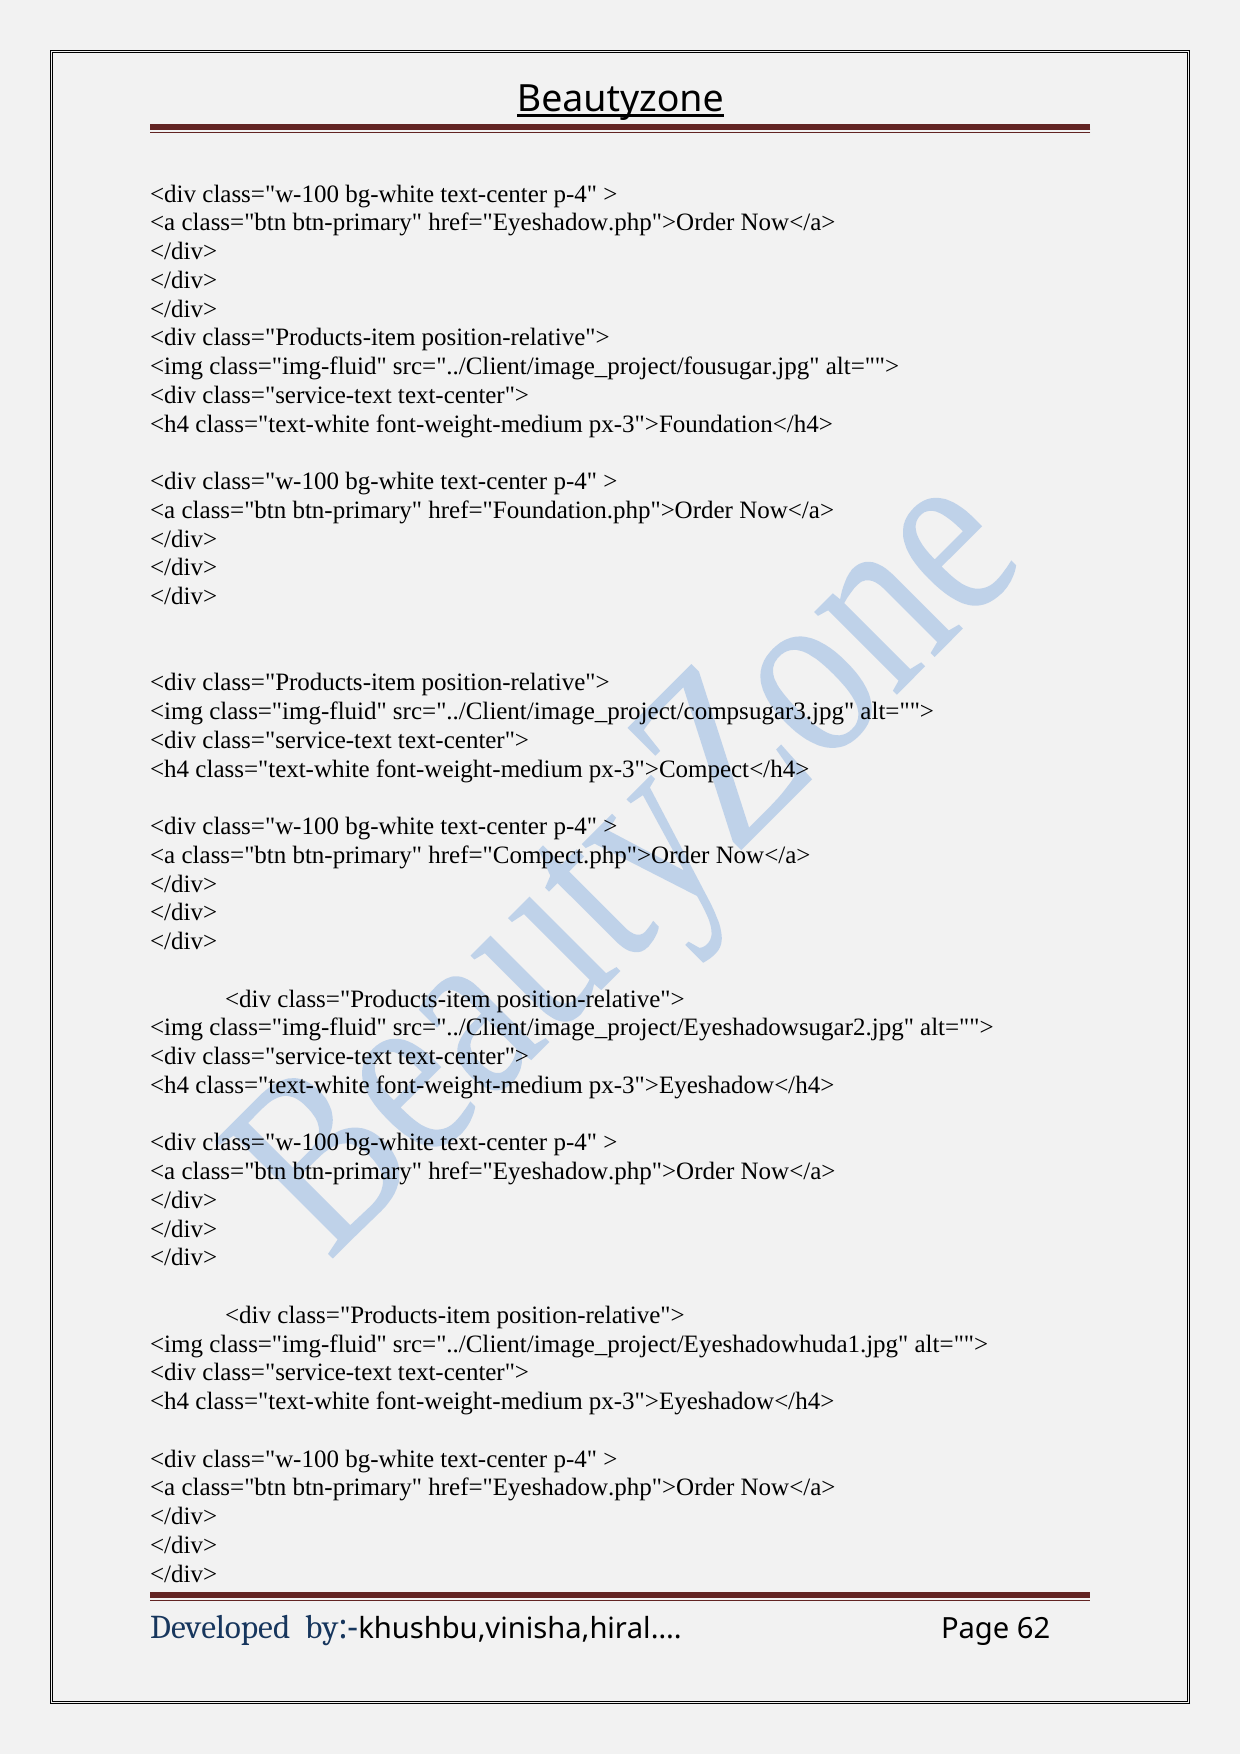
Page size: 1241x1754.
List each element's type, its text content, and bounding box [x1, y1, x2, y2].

text <h4 class="text-white font-weight-medium px-3">Eyeshadow</h4> [150, 1386, 1090, 1415]
text </div> [150, 869, 1090, 897]
text </div> [150, 581, 1090, 610]
text <a class="btn btn-primary" href="Eyeshadow.php">Order Now</a> [150, 1472, 1090, 1501]
text </div> [150, 926, 1090, 955]
text </div> [150, 236, 1090, 265]
text <div class="w-100 bg-white text-center p-4" > [150, 179, 1090, 207]
text <div class="service-text text-center"> [150, 380, 1090, 409]
text </div> [150, 1559, 1090, 1587]
text <div class="Products-item position-relative"> [150, 1300, 1090, 1329]
text <a class="btn btn-primary" href="Foundation.php">Order Now</a> [150, 495, 1090, 524]
text </div> [150, 265, 1090, 294]
text <h4 class="text-white font-weight-medium px-3">Eyeshadow</h4> [150, 1070, 1090, 1099]
text </div> [150, 1530, 1090, 1559]
text </div> [150, 1501, 1090, 1530]
text </div> [150, 294, 1090, 322]
text </div> [150, 1242, 1090, 1271]
text <img class="img-fluid" src="../Client/image_project/Eyeshadowhuda1.jpg" alt=""> [150, 1329, 1090, 1357]
text <div class="w-100 bg-white text-center p-4" > [150, 466, 1090, 495]
text <div class="w-100 bg-white text-center p-4" > [150, 1127, 1090, 1156]
text <div class="w-100 bg-white text-center p-4" > [150, 1444, 1090, 1472]
text <div class="service-text text-center"> [150, 1041, 1090, 1070]
text </div> [150, 524, 1090, 552]
text <a class="btn btn-primary" href="Eyeshadow.php">Order Now</a> [150, 207, 1090, 236]
text <div class="Products-item position-relative"> [150, 984, 1090, 1012]
text <img class="img-fluid" src="../Client/image_project/compsugar3.jpg" alt=""> [150, 696, 1090, 725]
text </div> [150, 1214, 1090, 1242]
text </div> [150, 897, 1090, 926]
text <div class="service-text text-center"> [150, 725, 1090, 754]
text </div> [150, 552, 1090, 581]
text <h4 class="text-white font-weight-medium px-3">Foundation</h4> [150, 409, 1090, 437]
text <div class="Products-item position-relative"> [150, 667, 1090, 696]
text </div> [150, 1185, 1090, 1214]
text <img class="img-fluid" src="../Client/image_project/fousugar.jpg" alt=""> [150, 351, 1090, 380]
text <img class="img-fluid" src="../Client/image_project/Eyeshadowsugar2.jpg" alt=""> [150, 1012, 1090, 1041]
text <div class="Products-item position-relative"> [150, 322, 1090, 351]
text <div class="w-100 bg-white text-center p-4" > [150, 811, 1090, 840]
text <a class="btn btn-primary" href="Eyeshadow.php">Order Now</a> [150, 1156, 1090, 1185]
text <a class="btn btn-primary" href="Compect.php">Order Now</a> [150, 840, 1090, 869]
text <h4 class="text-white font-weight-medium px-3">Compect</h4> [150, 754, 1090, 782]
text <div class="service-text text-center"> [150, 1357, 1090, 1386]
